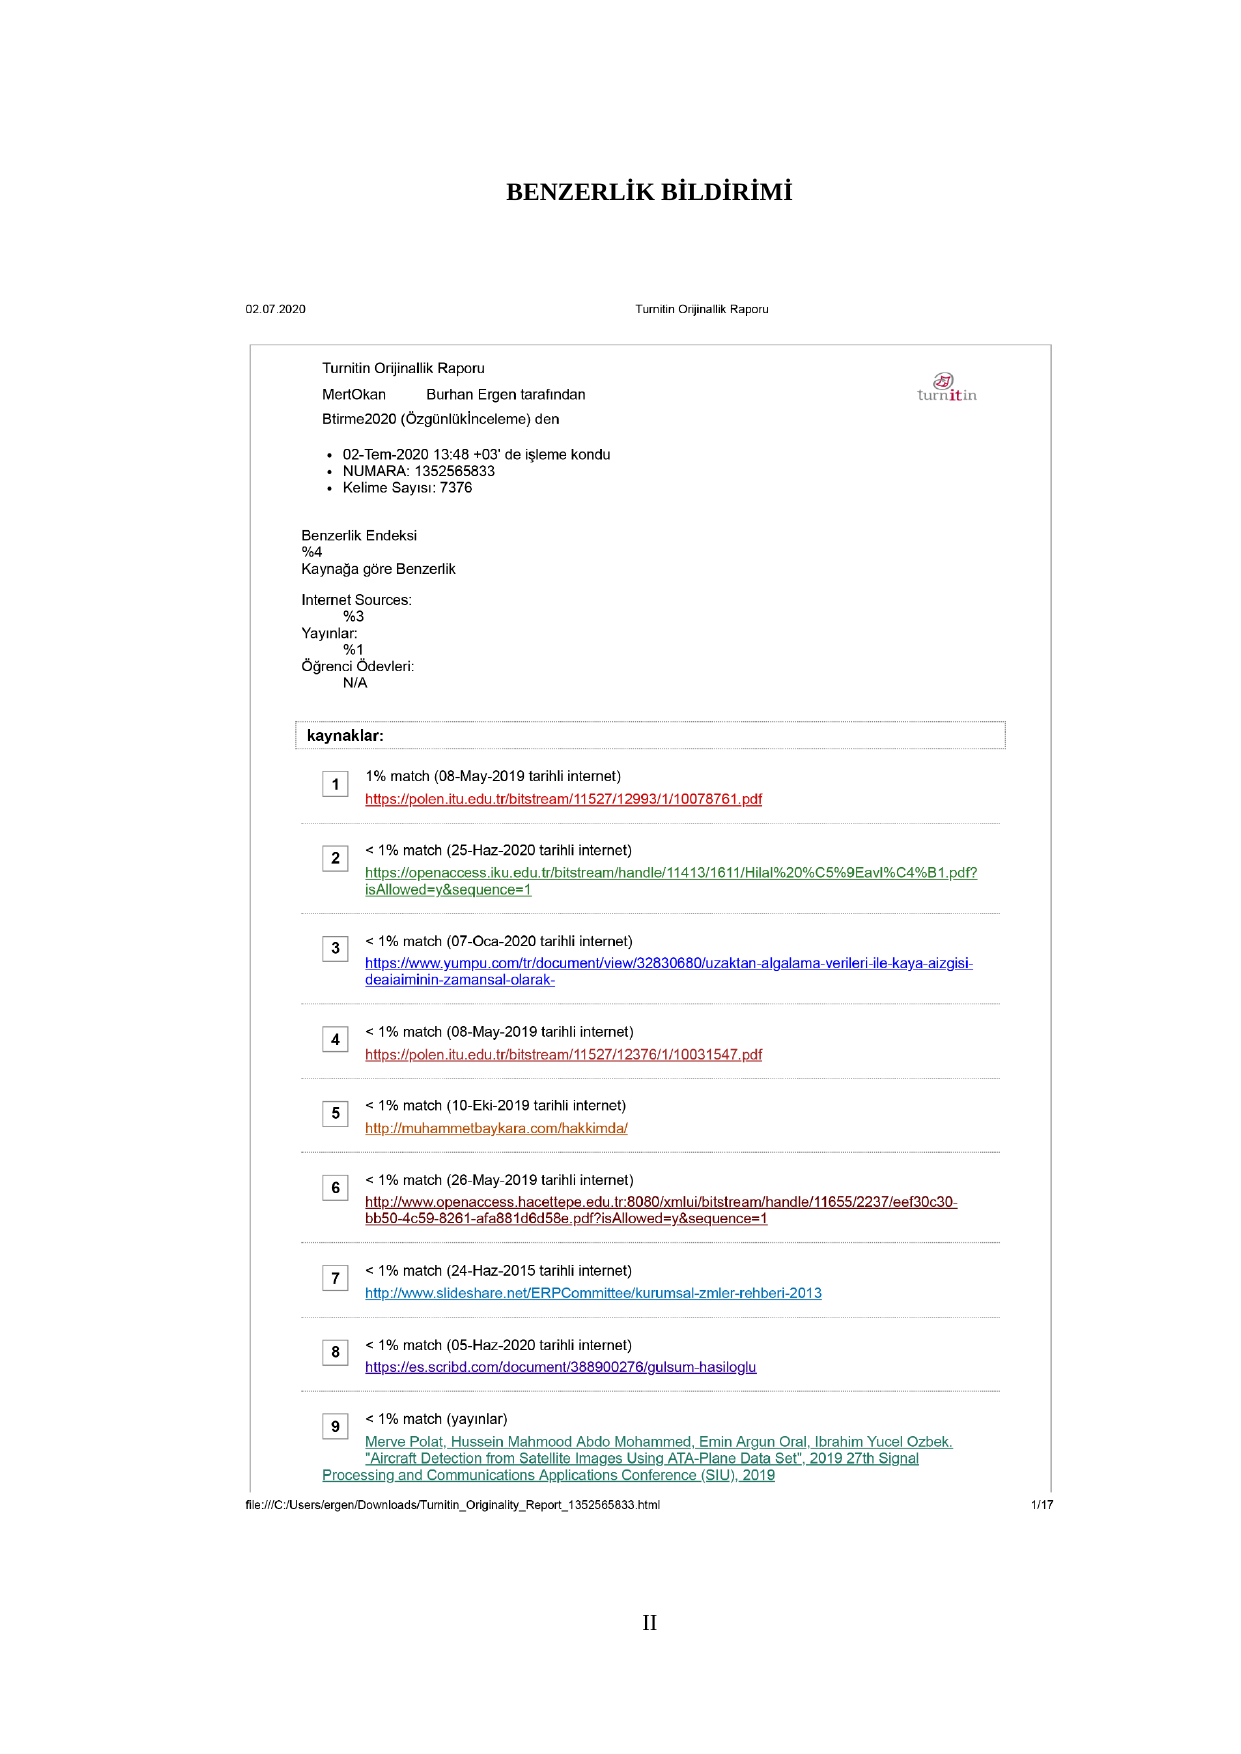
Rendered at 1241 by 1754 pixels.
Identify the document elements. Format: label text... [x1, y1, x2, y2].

picture [206, 280, 1088, 1530]
subtitle BENZERLİK BİLDİRİMİ [207, 177, 1092, 206]
